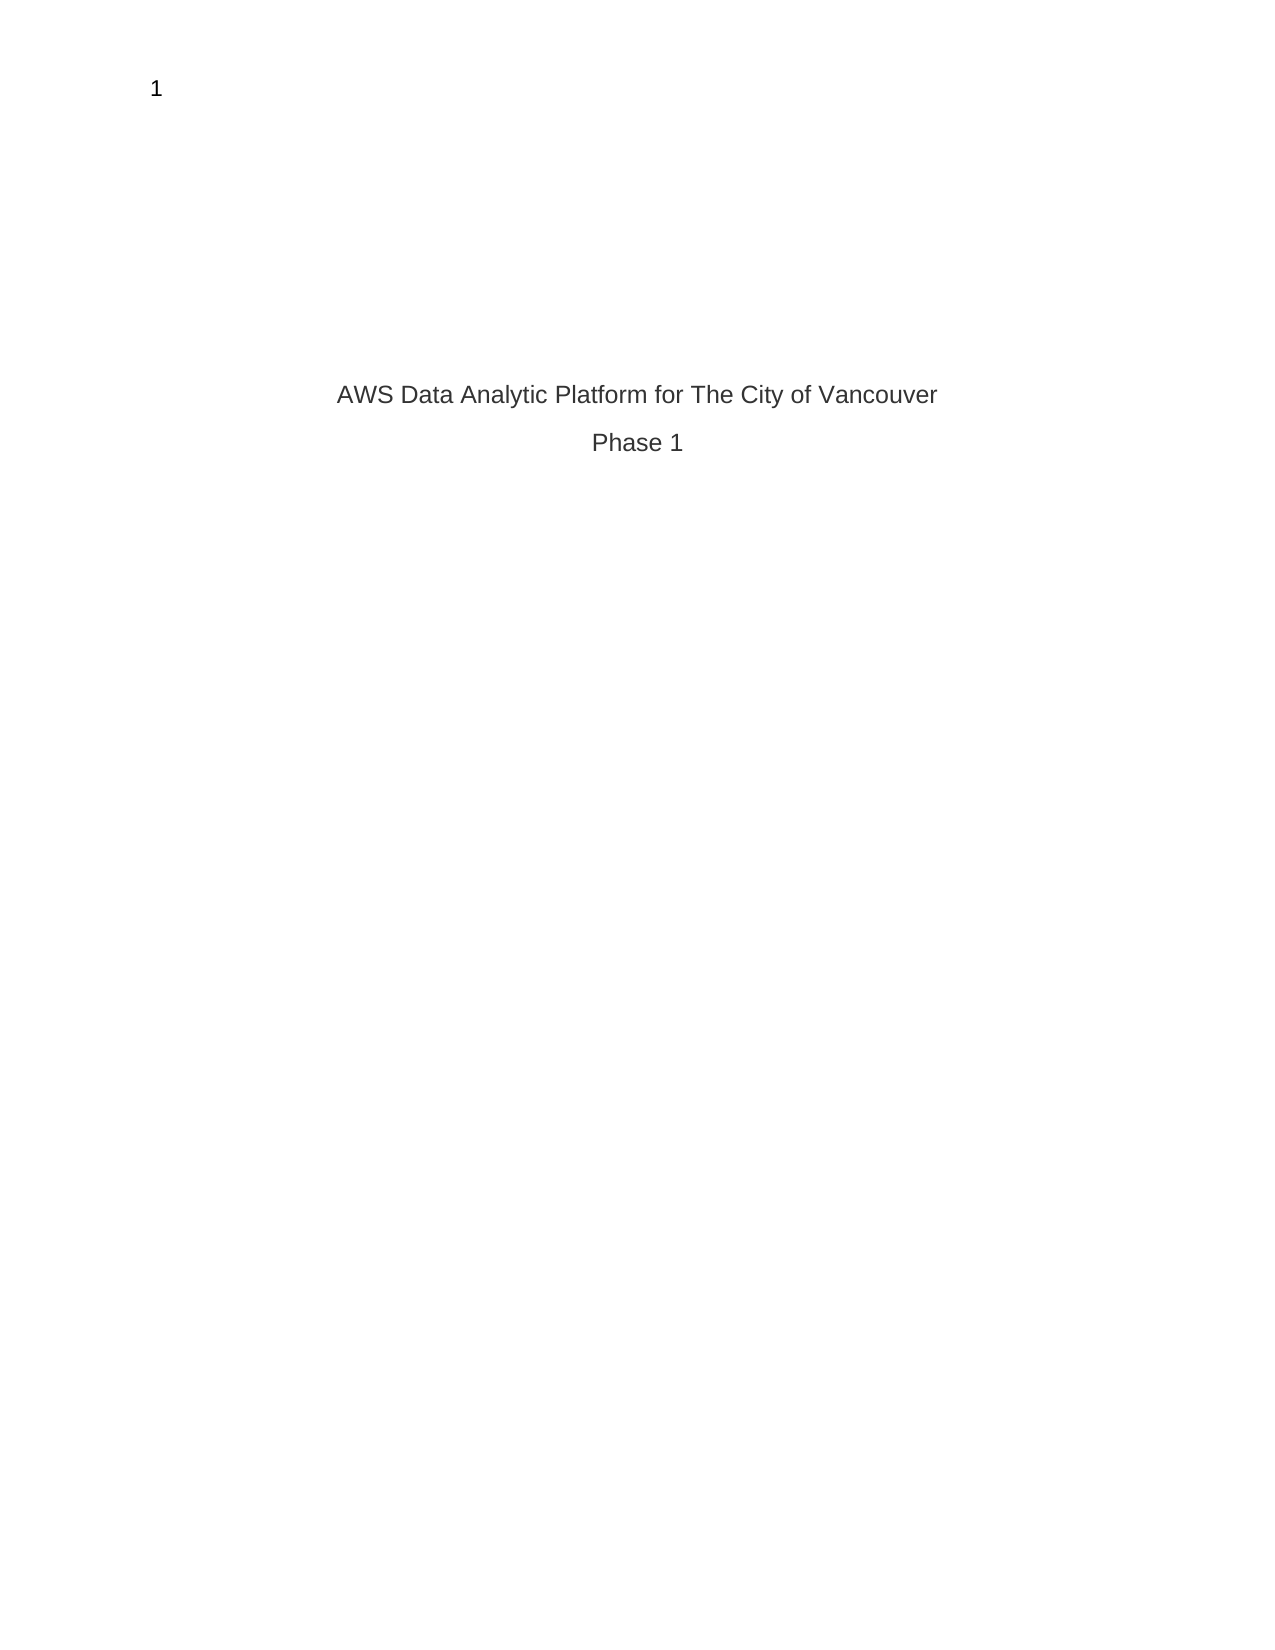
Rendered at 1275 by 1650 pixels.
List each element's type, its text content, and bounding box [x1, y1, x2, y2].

text AWS Data Analytic Platform for The City of Vancouver [150, 380, 1125, 409]
text Phase 1 [150, 427, 1125, 456]
